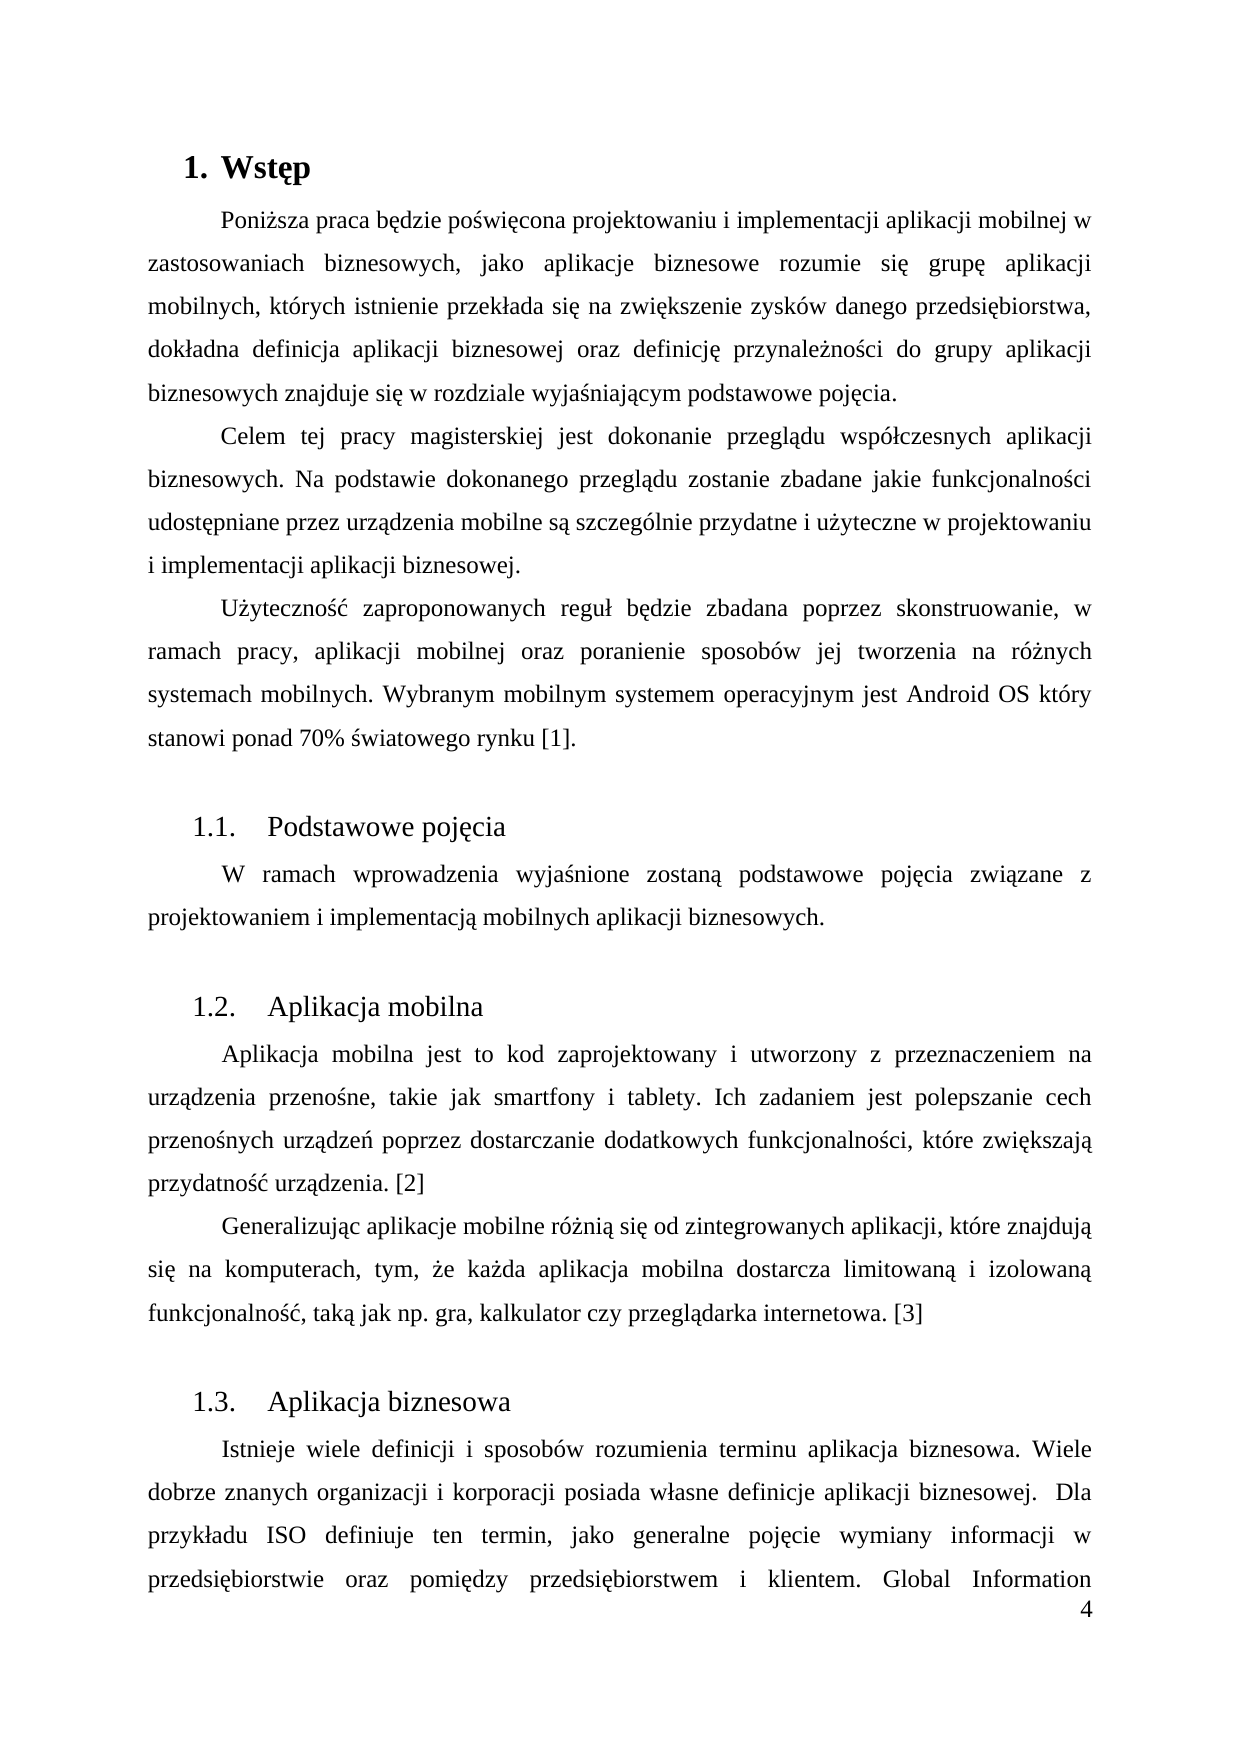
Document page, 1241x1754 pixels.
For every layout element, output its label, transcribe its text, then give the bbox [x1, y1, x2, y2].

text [148, 1434, 1092, 1592]
text Generalizując aplikacje mobilne różnią się od zintegrowanych aplikacji, które znajdują się na komputerach, tym, że każda aplikacja mobilna dostarcza limitowaną i izolowaną funkcjonalność, taką jak np. gra, kalkulator czy przeglądarka internetowa. [3] [148, 1211, 1092, 1326]
text W ramach wprowadzenia wyjaśnione zostaną podstawowe pojęcia związane z projektowaniem i implementacją mobilnych aplikacji biznesowych. [148, 859, 1092, 931]
text Aplikacja mobilna jest to kod zaprojektowany i utworzony z przeznaczeniem na urządzenia przenośne, takie jak smartfony i tablety. Ich zadaniem jest polepszanie cech przenośnych urządzeń poprzez dostarczanie dodatkowych funkcjonalności, które zwiększają przydatność urządzenia. [2] [148, 1039, 1092, 1197]
subtitle Wstęp [183, 148, 1092, 186]
subtitle Aplikacja mobilna [192, 989, 1092, 1022]
text Poniższa praca będzie poświęcona projektowaniu i implementacji aplikacji mobilnej w zastosowaniach biznesowych, jako aplikacje biznesowe rozumie się grupę aplikacji mobilnych, których istnienie przekłada się na zwiększenie zysków danego przedsiębiorstwa, dokładna definicja aplikacji biznesowej oraz definicję przynależności do grupy aplikacji biznesowych znajduje się w rozdziale wyjaśniającym podstawowe pojęcia. [148, 205, 1092, 406]
subtitle Podstawowe pojęcia [192, 809, 1092, 842]
subtitle Aplikacja biznesowa [192, 1384, 1092, 1417]
text Celem tej pracy magisterskiej jest dokonanie przeglądu współczesnych aplikacji biznesowych. Na podstawie dokonanego przeglądu zostanie zbadane jakie funkcjonalności udostępniane przez urządzenia mobilne są szczególnie przydatne i użyteczne w projektowaniu i implementacji aplikacji biznesowej. [148, 421, 1092, 579]
text Użyteczność zaproponowanych reguł będzie zbadana poprzez skonstruowanie, w ramach pracy, aplikacji mobilnej oraz poranienie sposobów jej tworzenia na różnych systemach mobilnych. Wybranym mobilnym systemem operacyjnym jest Android OS który stanowi ponad 70% światowego rynku [1]. [148, 593, 1092, 751]
